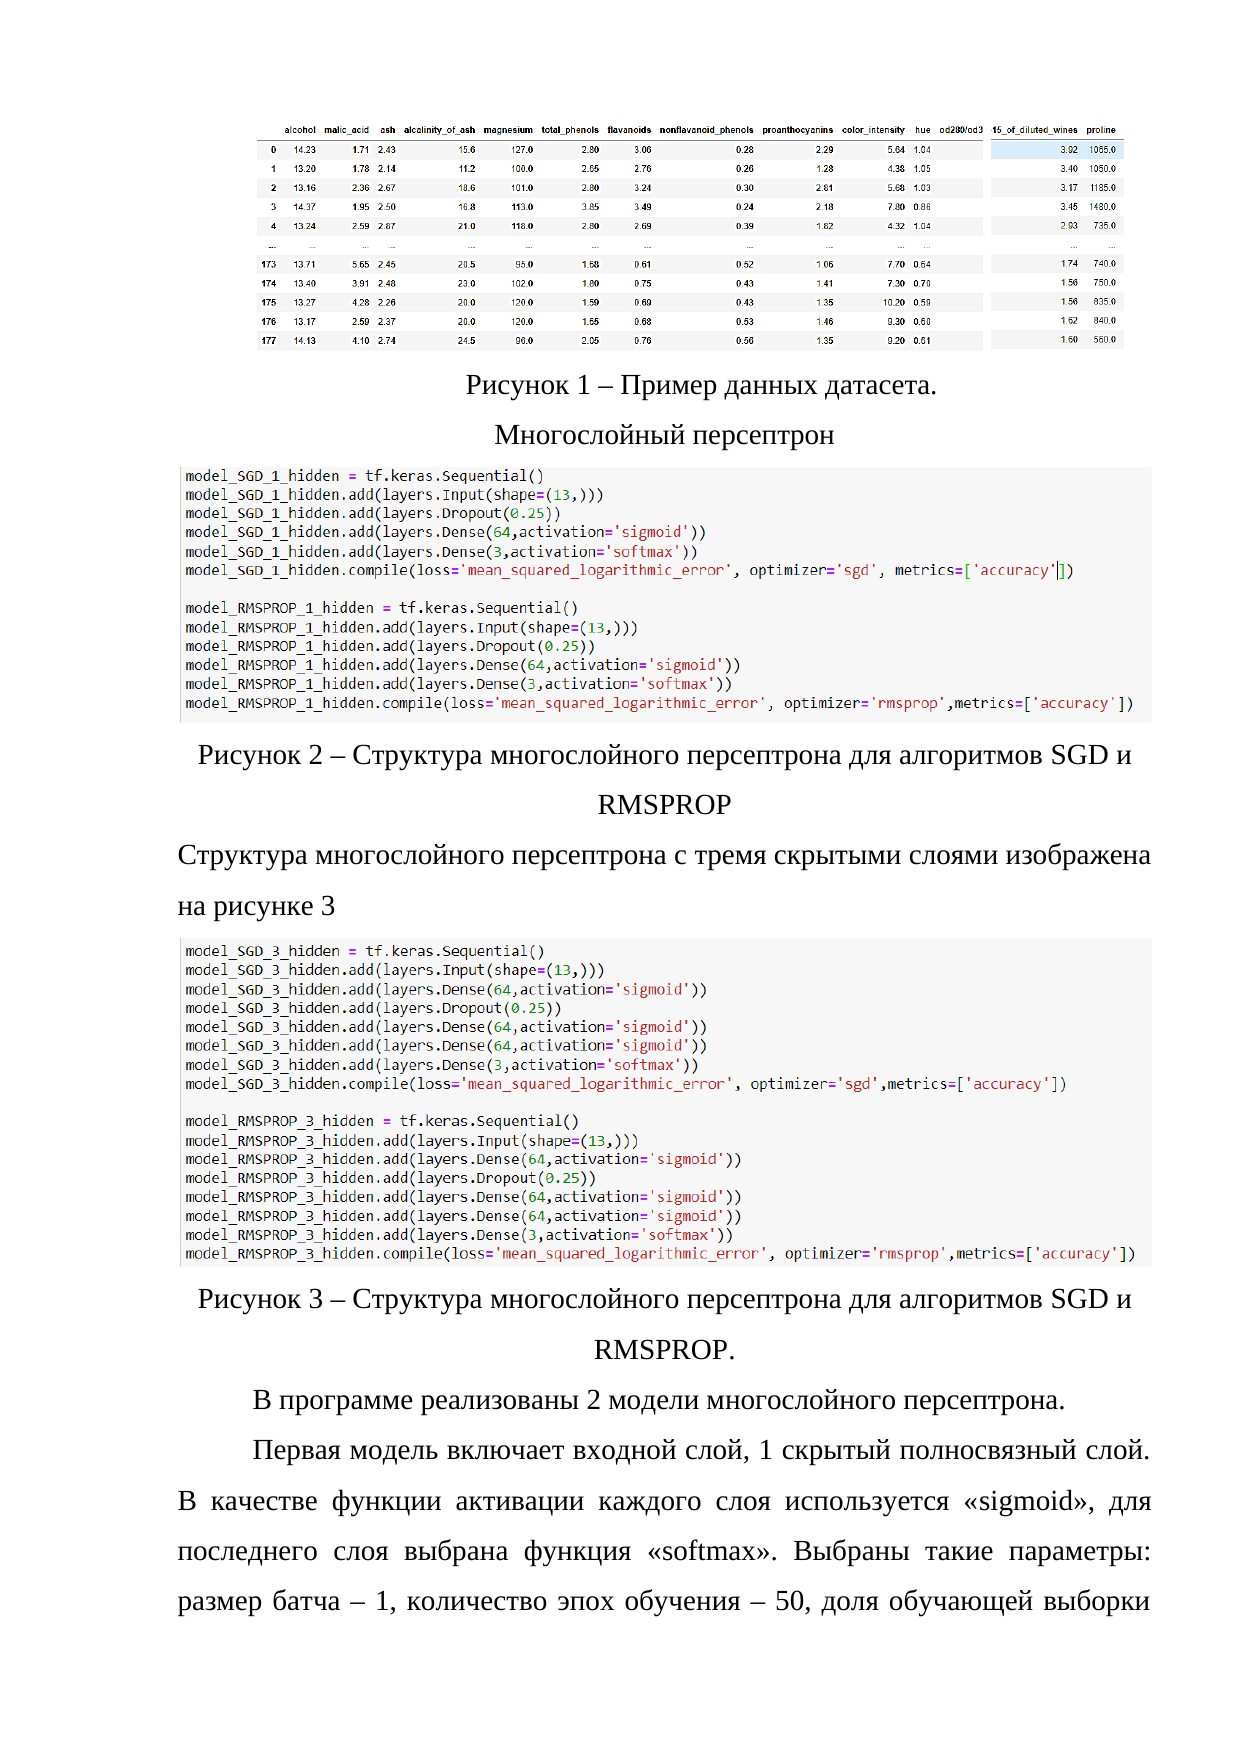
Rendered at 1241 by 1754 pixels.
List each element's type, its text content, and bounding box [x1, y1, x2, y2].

picture [177, 938, 1152, 1267]
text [177, 1432, 1152, 1617]
text Структура многослойного персептрона с тремя скрытыми слоями изображена на рисунке 3 [177, 837, 1152, 921]
text Рисунок 3 – Структура многослойного персептрона для алгоритмов SGD и RMSPROP. [177, 1281, 1152, 1365]
text В программе реализованы 2 модели многослойного персептрона. [177, 1382, 1152, 1416]
text Рисунок 1 – Пример данных датасета. [177, 367, 1152, 401]
picture [177, 467, 1152, 723]
text Рисунок 2 – Структура многослойного персептрона для алгоритмов SGD и RMSPROP [177, 737, 1152, 821]
text Многослойный персептрон [177, 417, 1152, 451]
picture [991, 121, 1124, 353]
picture [252, 118, 985, 353]
